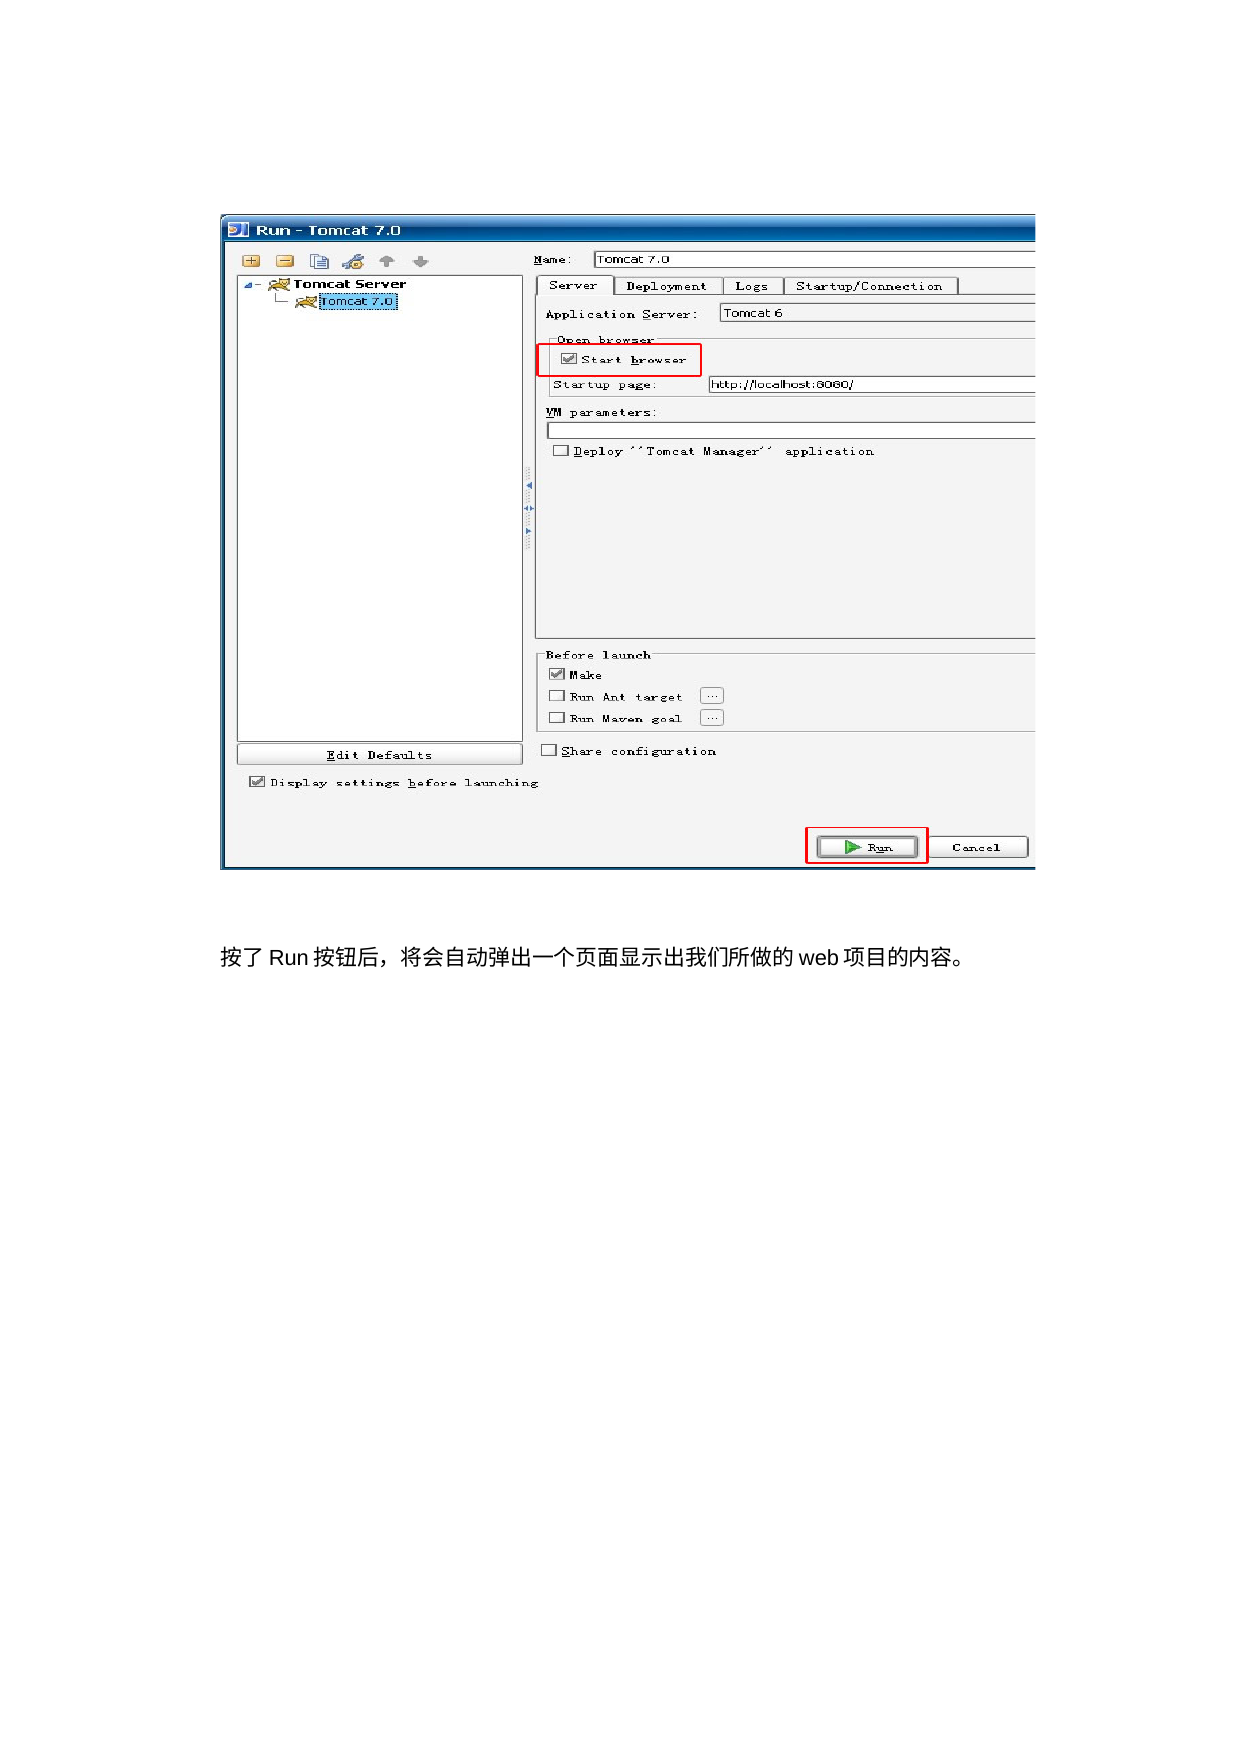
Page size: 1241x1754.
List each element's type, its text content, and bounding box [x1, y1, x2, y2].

table_cell 一、打开IntelliJ IDEA 7.0.3 并新建一个工程文件： 1、打开Intellij IDEA7.0.3，“File”——>“New Project”： 2、“Next”： 3、更改工程名字和存放路径，如以下例子： 4、“Next”： 5、这一步的操作是关联本机的jdk文件目录（第一次需要做，之后就不需要再设定了），找到自己本机里面的JAVA目录下的JDK的目录（如果找不到自己的JDK目录的，说明没有装JDK，那么可以先装JDK -7或者其他版本，然后再找到自己本地的JDK文件夹。同时再装上JRE -7）。 JDK-7下载：http://jdk7.java.net/download.html JRE-7下载：http://jdk7.java.net/download.html 6、因为我们要开发的是Web项目，所以勾选Web Application。如果全部都不选，则新建一个纯项目工程。 到此为止，就应该新建了一个Web 的项目工程，并自动打开该工程。 二、开发Web项目（以一个例子说明）： 1、打开新建的项目后，把左边的文件夹都展开，然后把Index.jsp文件删除，等一下我们会新建一个Html的文件： 2、双击打开web.xml，可以修改字体的大小，按下下图的设置按钮： 3、我们在这里新建一个自己的样式，并命名，如：myfont： 修改字体样式，比如： 修改字体大小，比如：15 ： 4、设置工程的运行方式： 在此，我们选择以Tomcat Server来打开项目： 进行到这一步的时候，有可能没有安装Tomcat，那么就要先安装Tomcat（如Tomcat 7.0）： Tomcat 7.0下载：http://tomcat.apache.org/download-70.cgi或http://www.skycn.com/soft/58951.html （安装教程http://user.qzone.qq.com/529901956/blog/1270043200） 按下Fix按钮： 5、新建Class文件： 给Class文件一个名字，如：ClassicServer ： 打开刚刚新建的Class文件之后，把预先准备好的代码复制进来（当然也可以自己写代码开发，这里作为一个例子，预先准备好了代码）： ClassicServer代码： 把代码复制进来之后，作为演示，我们在这里先把public class以下的代码选中并且按Ctrl+/(?)键以把这段代码转换为注释： 把public class以上的代码选中并删去： 此时，有一部分代码会变成红色，说明这部分代码运行的时候会出错，于是我们把鼠标光标放在红色的代码上面，按下Alt+Enter，即可自动修复错误代码： 6、新建Html或者Xhtml文件，这里我们新建的是Html文件： 输入Index，不用加后缀，它会自动添加后缀名： 双击打开Index.html，把预先准备好的代码复制输入（作为演示）： Index代码： 切换到web.xml，手工输入以下蓝色区域的内容，注意其中的ClassicServer要对应回Index.html里面的ClassicServer： 7、切换到ClassicServer.java，再次选中public class以下的内容，Ctrl+/(?)把代码恢复会代码模式： 8、再次把鼠标光标放在红色的代码上面，按下Alt+Enter，即可自动修复错误代码： 9、最后把项目部署到Tomcat Server上： 点击绿色三角箭头按钮： 点击Run按钮： 按了Run按钮后，将会自动弹出一个页面显示出我们所做的web项目的内容。 [205, 162, 1035, 984]
picture [220, 214, 1036, 870]
